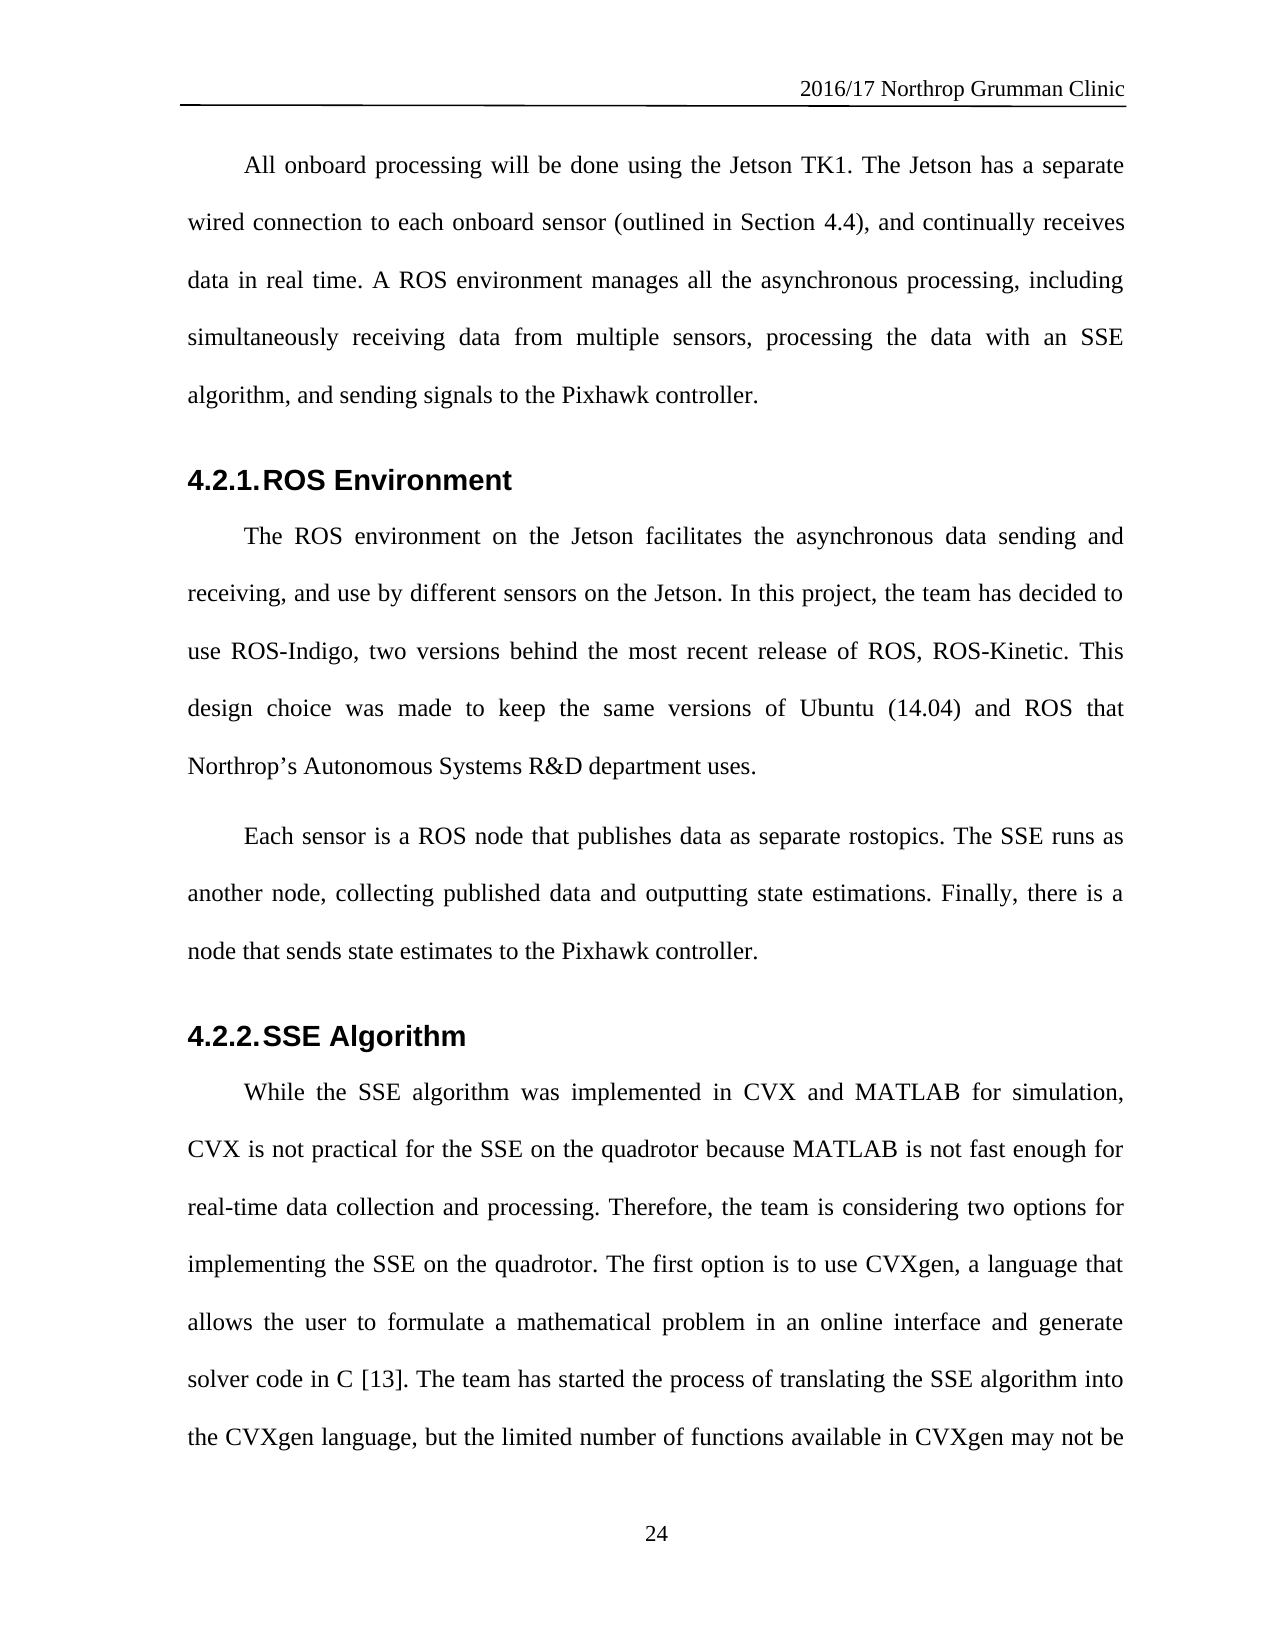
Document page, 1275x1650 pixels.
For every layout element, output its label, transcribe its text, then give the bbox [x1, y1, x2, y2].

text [187, 1077, 1125, 1451]
subtitle SSE Algorithm [187, 1018, 1125, 1052]
subtitle ROS Environment [187, 462, 1125, 496]
text Each sensor is a ROS node that publishes data as separate rostopics. The SSE runs as another node, collecting published data and outputting state estimations. Finally, there is a node that sends state estimates to the Pixhawk controller. [187, 821, 1125, 965]
text All onboard processing will be done using the Jetson TK1. The Jetson has a separate wired connection to each onboard sensor (outlined in Section 4.4), and continually receives data in real time. A ROS environment manages all the asynchronous processing, including simultaneously receiving data from multiple sensors, processing the data with an SSE algorithm, and sending signals to the Pixhawk controller. [187, 150, 1125, 409]
text The ROS environment on the Jetson facilitates the asynchronous data sending and receiving, and use by different sensors on the Jetson. In this project, the team has decided to use ROS-Indigo, two versions behind the most recent release of ROS, ROS-Kinetic. This design choice was made to keep the same versions of Ubuntu (14.04) and ROS that Northrop’s Autonomous Systems R&D department uses. [187, 521, 1125, 780]
